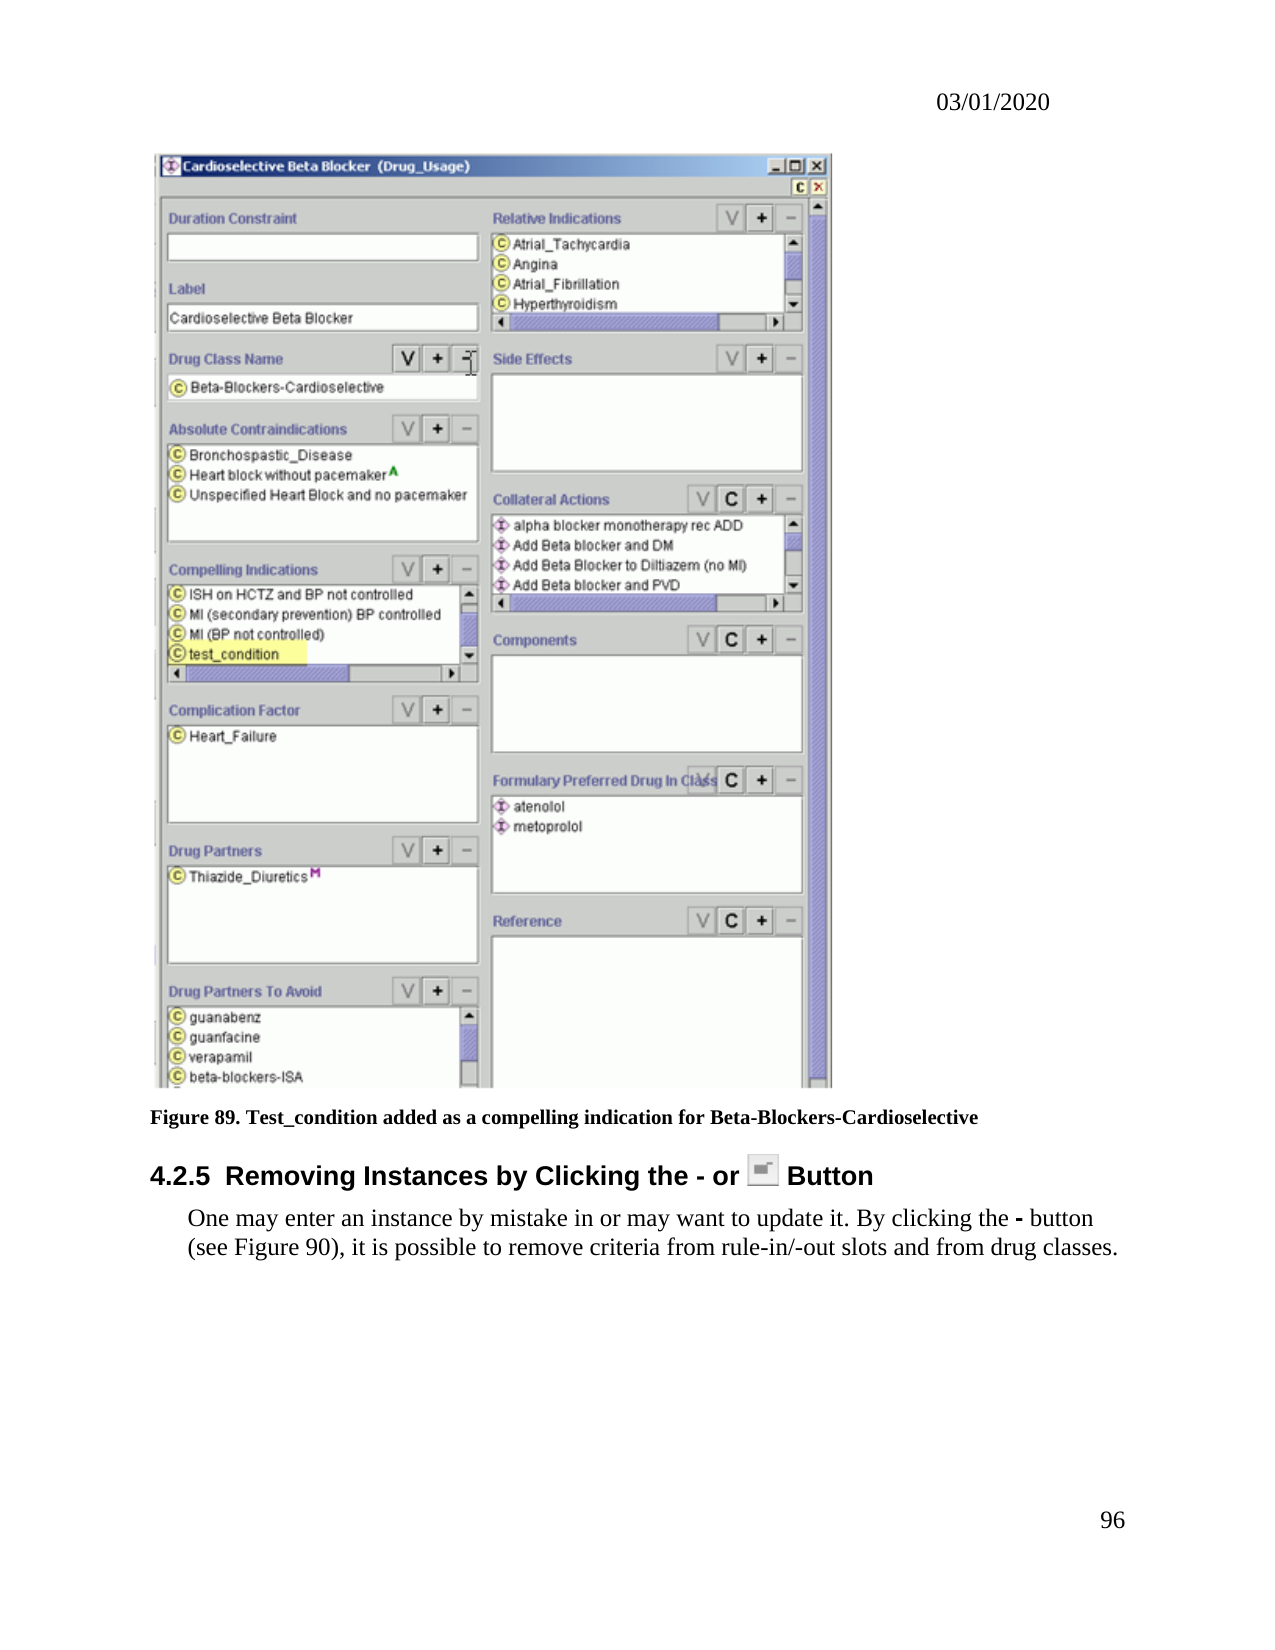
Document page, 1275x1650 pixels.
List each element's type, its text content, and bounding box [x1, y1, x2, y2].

picture [747, 1154, 780, 1186]
text One may enter an instance by mistake in or may want to update it. By clicking the - button (see Figure 90), it is possible to remove criteria from rule-in/-out slots and from drug classes. [187, 1203, 1125, 1261]
text Figure 89. Test_condition added as a compelling indication for Beta-Blockers-Cardioselective [150, 1105, 1125, 1129]
picture [150, 150, 833, 1093]
subtitle ​Removing Instances by Clicking the - or Button [150, 1154, 1125, 1191]
